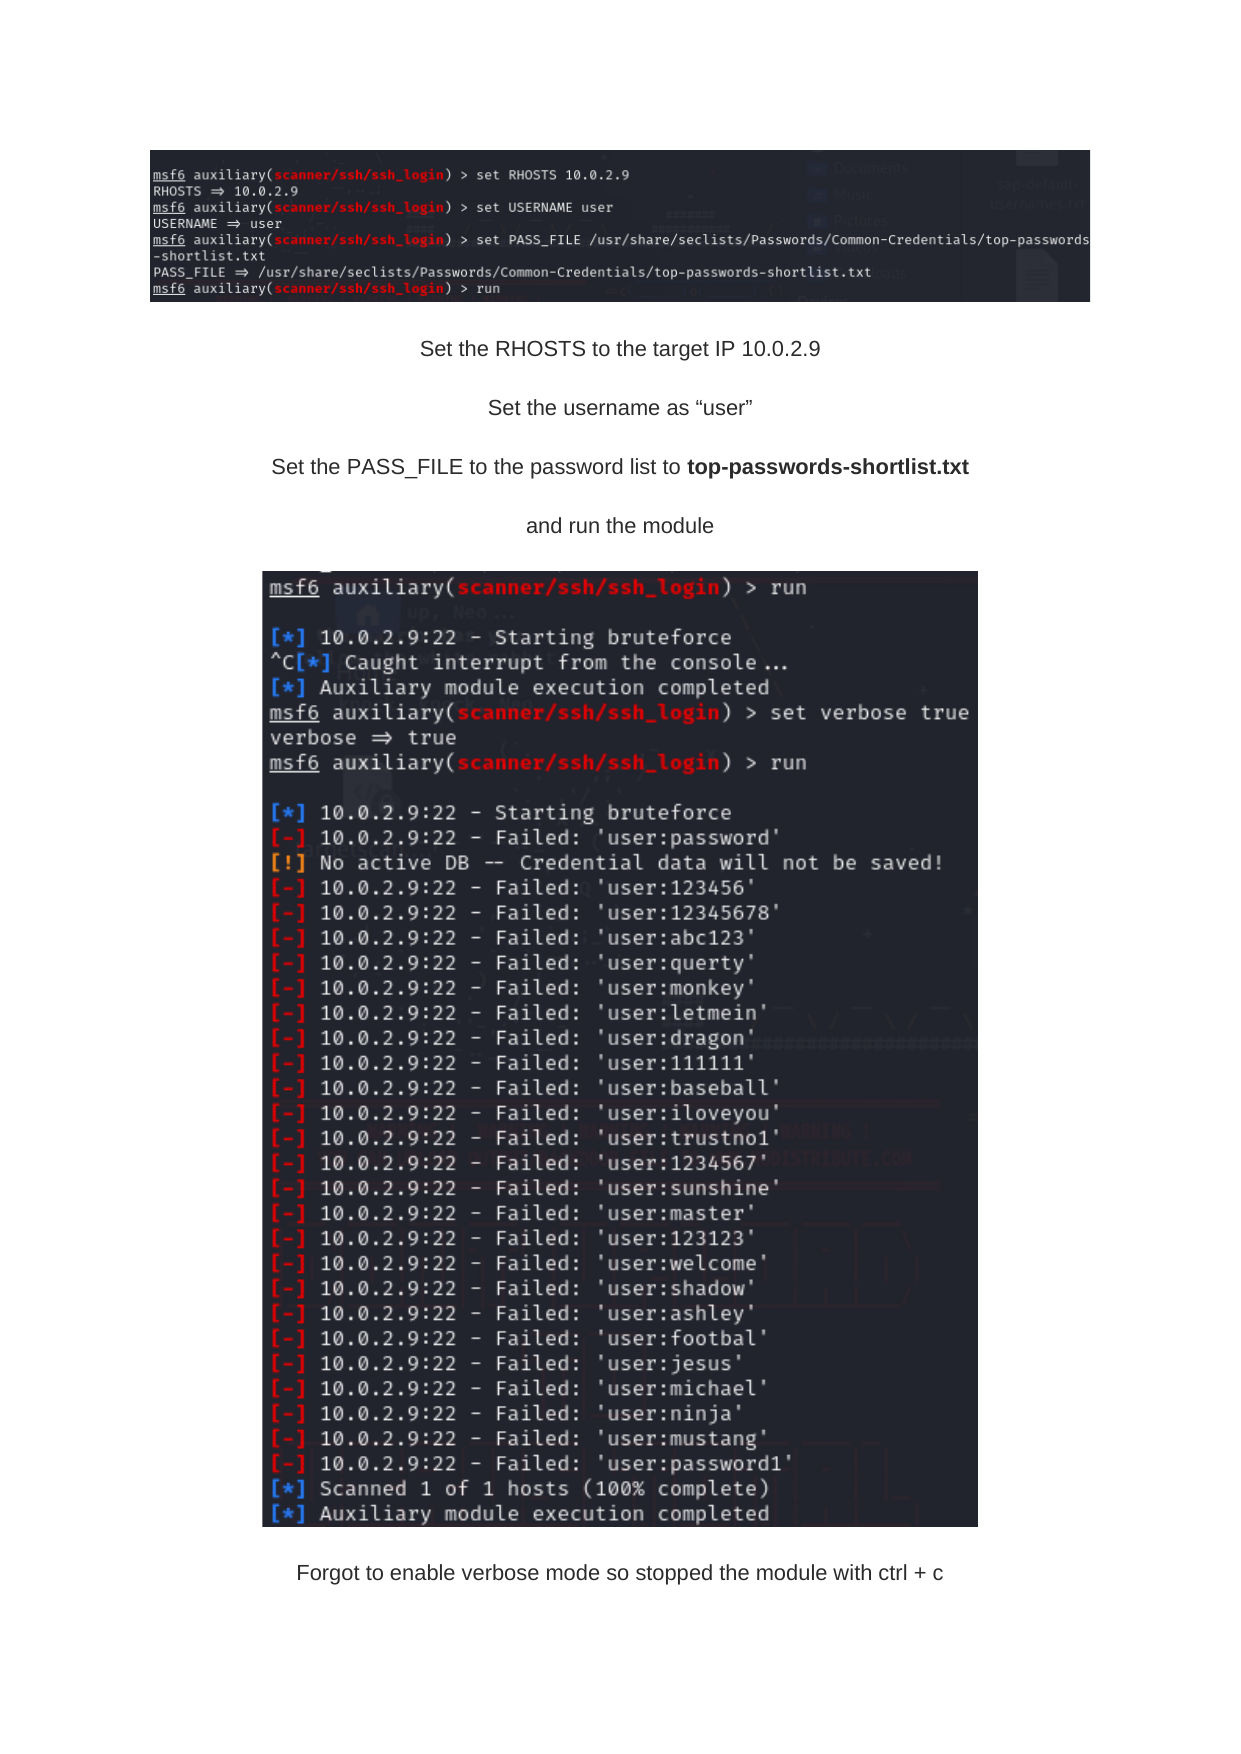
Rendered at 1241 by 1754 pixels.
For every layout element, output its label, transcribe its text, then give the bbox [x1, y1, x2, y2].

text Set the username as “user” [150, 395, 1090, 420]
text Set the PASS_FILE to the password list to top-passwords-shortlist.txt [150, 454, 1090, 479]
picture [262, 571, 978, 1527]
text Set the RHOSTS to the target IP 10.0.2.9 [150, 336, 1090, 361]
text Forgot to enable verbose mode so stopped the module with ctrl + c [150, 1560, 1090, 1586]
picture [150, 150, 1091, 302]
text and run the module [150, 513, 1090, 538]
